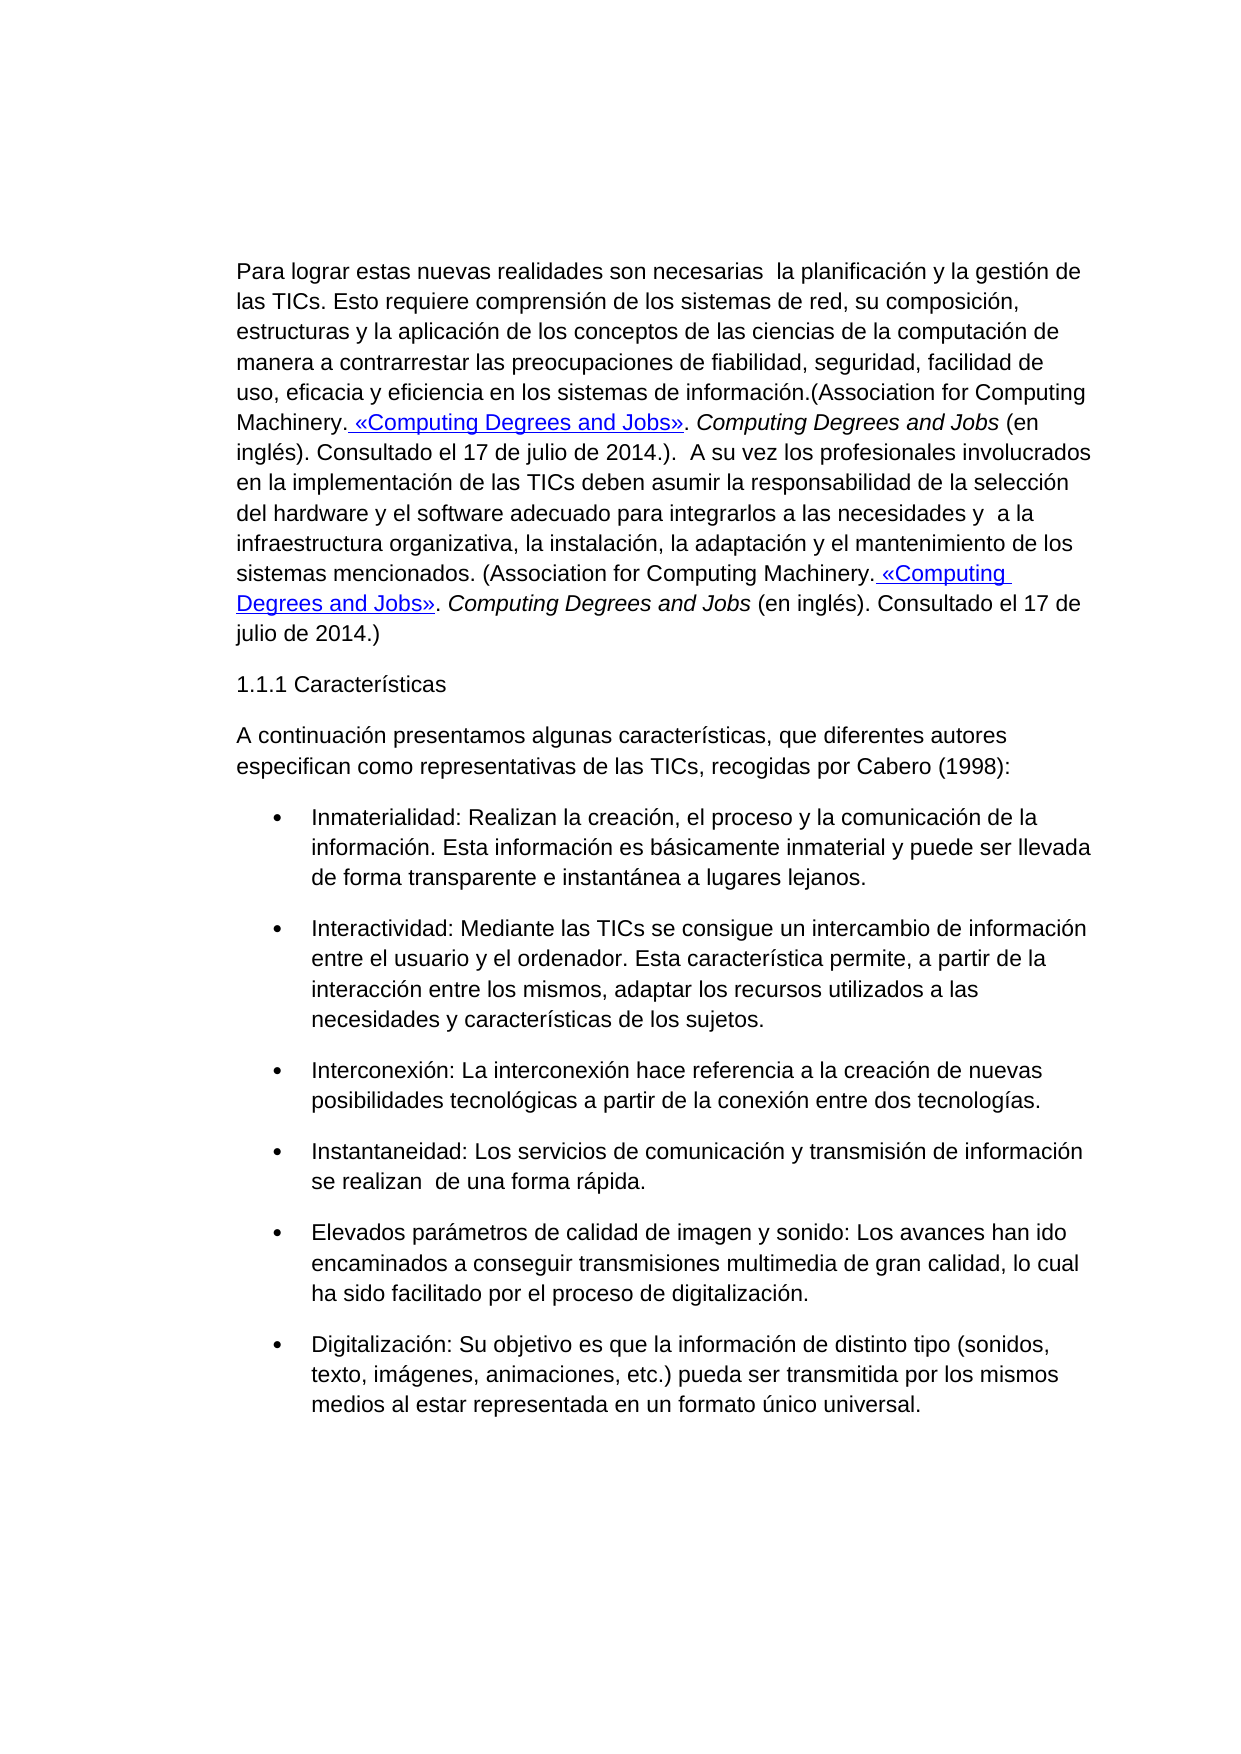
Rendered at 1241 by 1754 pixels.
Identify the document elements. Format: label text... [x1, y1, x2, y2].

list Inmaterialidad: Realizan la creación, el proceso y la comunicación de la información. Esta información es básicamente inmaterial y puede ser llevada de forma transparente e instantánea a lugares lejanos. [274, 804, 1092, 890]
text A continuación presentamos algunas características, que diferentes autores especifican como representativas de las TICs, recogidas por Cabero (1998): [236, 722, 1092, 779]
list Interactividad: Mediante las TICs se consigue un intercambio de información entre el usuario y el ordenador. Esta característica permite, a partir de la interacción entre los mismos, adaptar los recursos utilizados a las necesidades y características de los sujetos. [274, 915, 1092, 1032]
text 1.1.1 Características [236, 671, 1092, 698]
list Elevados parámetros de calidad de imagen y sonido: Los avances han ido encaminados a conseguir transmisiones multimedia de gran calidad, lo cual ha sido facilitado por el proceso de digitalización. [274, 1219, 1092, 1306]
text Para lograr estas nuevas realidades son necesarias la planificación y la gestión de las TICs. Esto requiere comprensión de los sistemas de red, su composición, estructuras y la aplicación de los conceptos de las ciencias de la computación de manera a contrarrestar las preocupaciones de fiabilidad, seguridad, facilidad de uso, eficacia y eficiencia en los sistemas de información.(Association for Computing Machinery. «Computing Degrees and Jobs». Computing Degrees and Jobs (en inglés). Consultado el 17 de julio de 2014.). A su vez los profesionales involucrados en la implementación de las TICs deben asumir la responsabilidad de la selección del hardware y el software adecuado para integrarlos a las necesidades y a la infraestructura organizativa, la instalación, la adaptación y el mantenimiento de los sistemas mencionados. (Association for Computing Machinery. «Computing Degrees and Jobs». Computing Degrees and Jobs (en inglés). Consultado el 17 de julio de 2014.) [236, 258, 1092, 647]
list Instantaneidad: Los servicios de comunicación y transmisión de información se realizan de una forma rápida. [274, 1138, 1092, 1194]
list Digitalización: Su objetivo es que la información de distinto tipo (sonidos, texto, imágenes, animaciones, etc.) pueda ser transmitida por los mismos medios al estar representada en un formato único universal. [274, 1331, 1092, 1417]
list Interconexión: La interconexión hace referencia a la creación de nuevas posibilidades tecnológicas a partir de la conexión entre dos tecnologías. [274, 1057, 1092, 1113]
